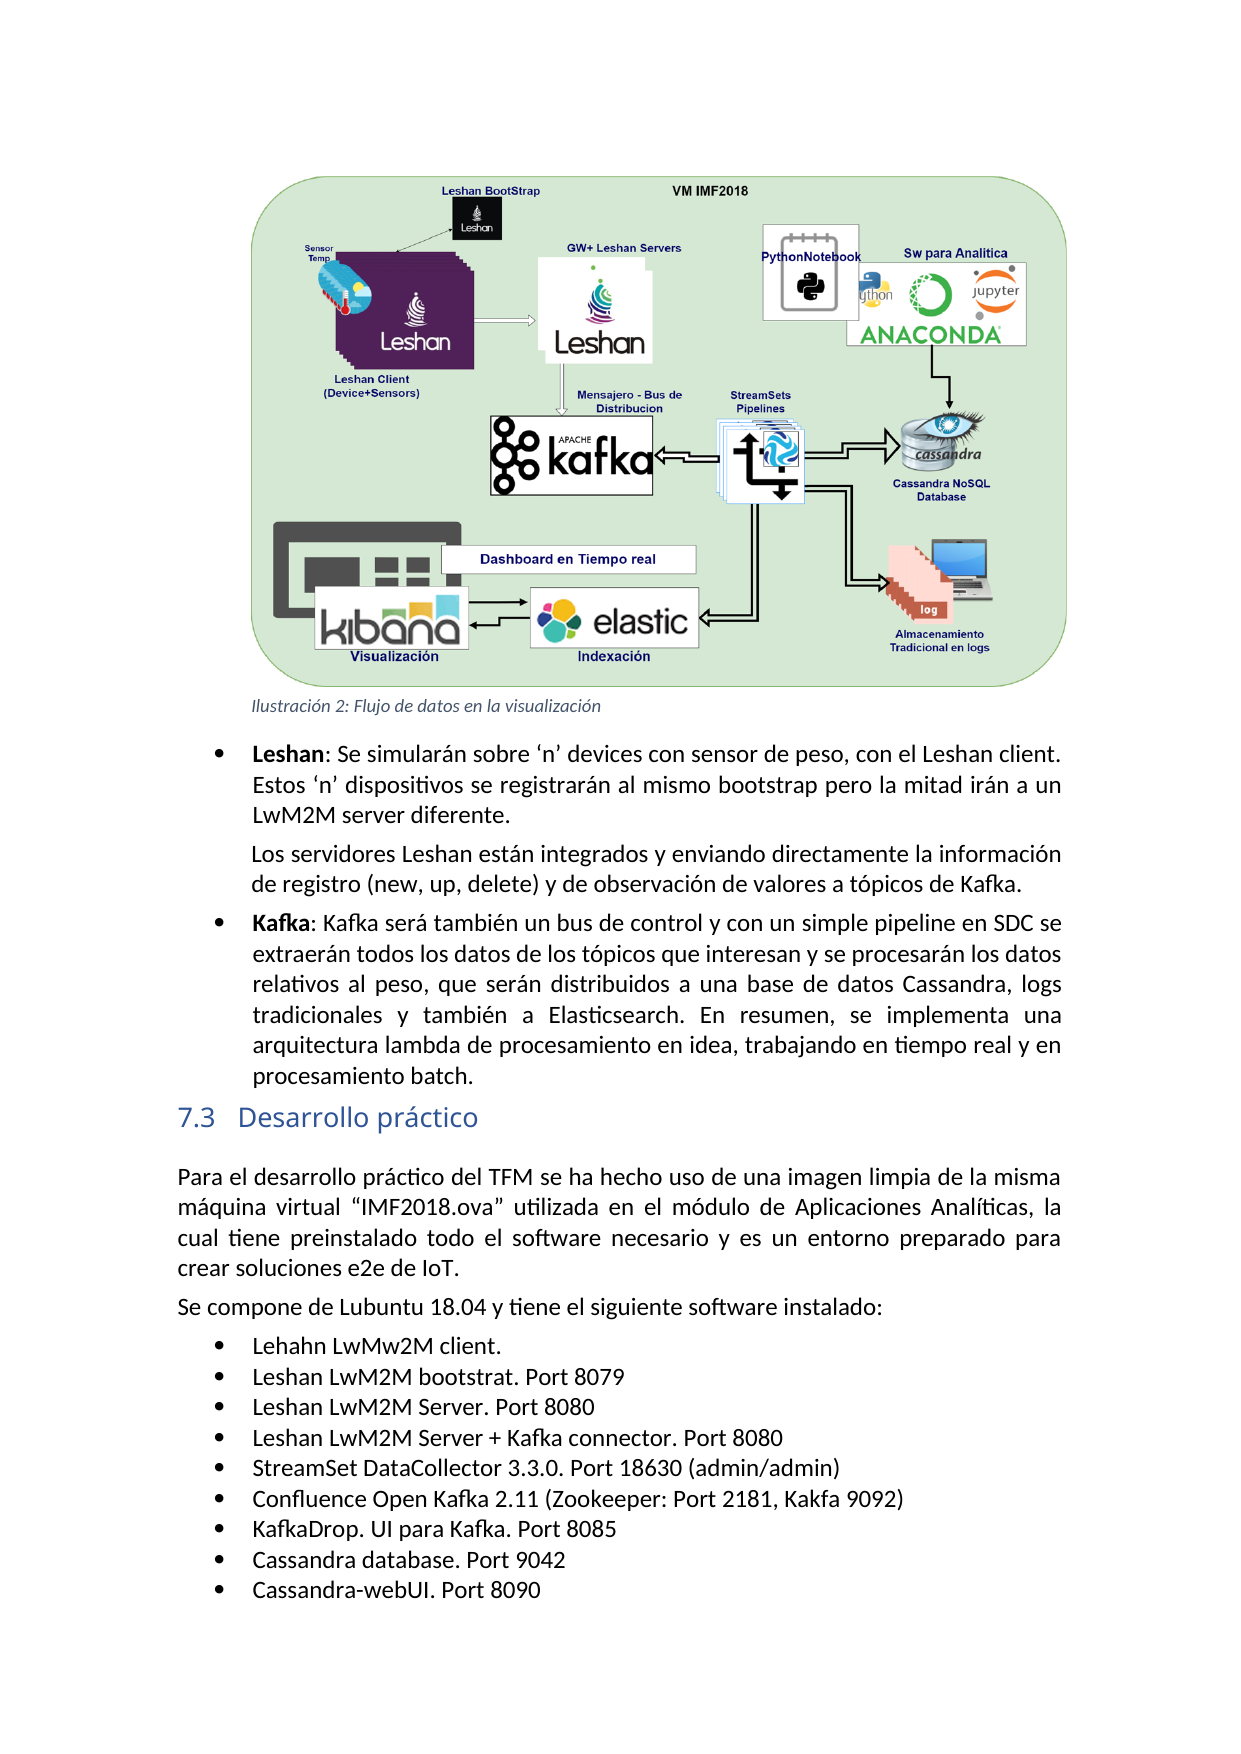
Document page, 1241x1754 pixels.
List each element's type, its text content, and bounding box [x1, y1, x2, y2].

list Cassandra-webUI. Port 8090 [215, 1574, 1063, 1605]
subtitle Desarrollo práctico [177, 1099, 1063, 1136]
picture [251, 147, 1067, 687]
list Lehahn LwMw2M client. [215, 1330, 1063, 1361]
text Para el desarrollo práctico del TFM se ha hecho uso de una imagen limpia de la misma máquina virtual “IMF2018.ova” utilizada en el módulo de Aplicaciones Analíticas, la cual tiene preinstalado todo el software necesario y es un entorno preparado para crear soluciones e2e de IoT. [177, 1161, 1063, 1283]
list Leshan LwM2M bootstrat. Port 8079 [215, 1361, 1063, 1391]
list Leshan: Se simularán sobre ‘n’ devices con sensor de peso, con el Leshan client. Estos ‘n’ dispositivos se registrarán al mismo bootstrap pero la mitad irán a un LwM2M server diferente. [215, 738, 1063, 830]
list Leshan LwM2M Server + Kafka connector. Port 8080 [215, 1422, 1063, 1452]
list StreamSet DataCollector 3.3.0. Port 18630 (admin/admin) [215, 1452, 1063, 1483]
list Confluence Open Kafka 2.11 (Zookeeper: Port 2181, Kakfa 9092) [215, 1483, 1063, 1513]
list Leshan LwM2M Server. Port 8080 [215, 1391, 1063, 1422]
list Kafka: Kafka será también un bus de control y con un simple pipeline en SDC se extraerán todos los datos de los tópicos que interesan y se procesarán los datos relativos al peso, que serán distribuidos a una base de datos Cassandra, logs tradicionales y también a Elasticsearch. En resumen, se implementa una arquitectura lambda de procesamiento en idea, trabajando en tiempo real y en procesamiento batch. [215, 907, 1063, 1091]
text Ilustración 2: Flujo de datos en la visualización [251, 694, 1063, 717]
text Los servidores Leshan están integrados y enviando directamente la información de registro (new, up, delete) y de observación de valores a tópicos de Kafka. [251, 838, 1063, 899]
list Cassandra database. Port 9042 [215, 1544, 1063, 1574]
text Se compone de Lubuntu 18.04 y tiene el siguiente software instalado: [177, 1291, 1063, 1322]
list KafkaDrop. UI para Kafka. Port 8085 [215, 1513, 1063, 1544]
